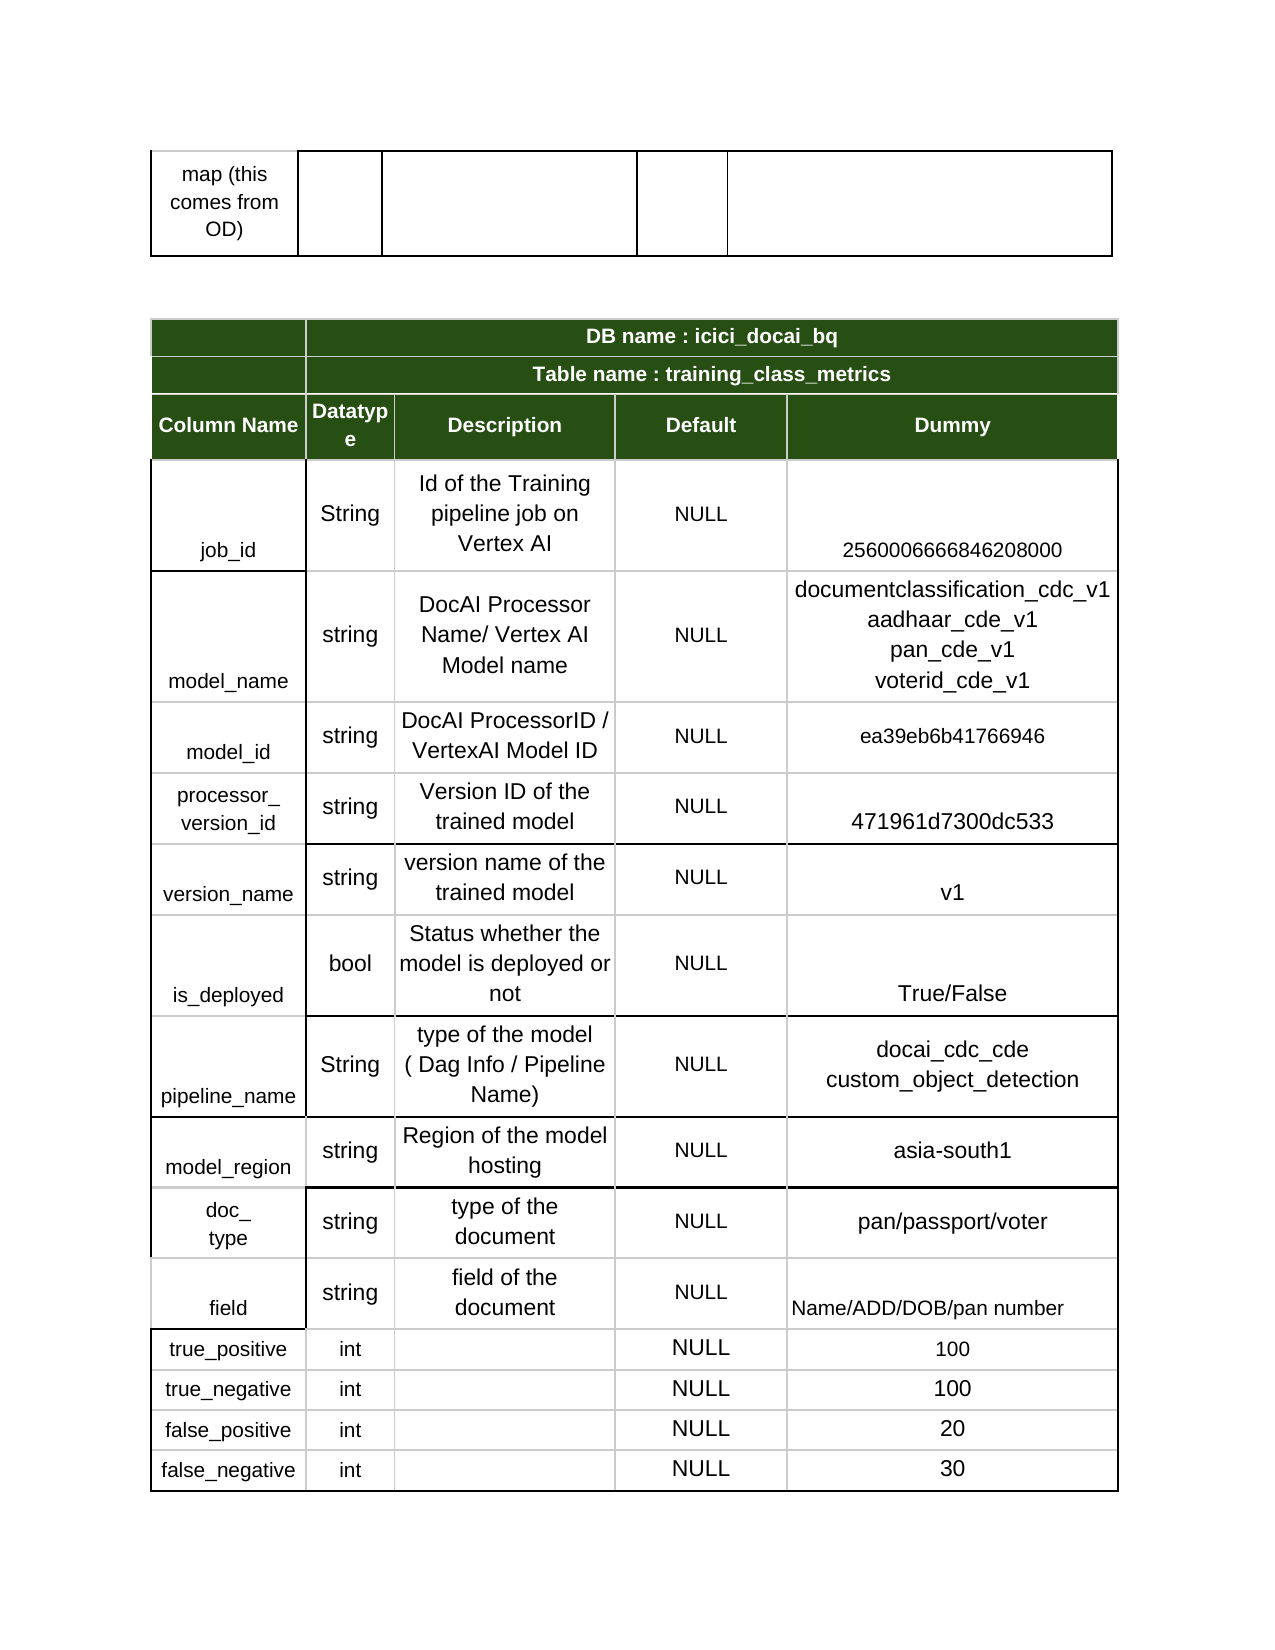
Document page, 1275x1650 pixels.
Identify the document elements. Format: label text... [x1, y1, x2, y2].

table_cell NULL [616, 1259, 786, 1328]
table_cell NULL [616, 1371, 786, 1409]
table_cell NULL [616, 703, 786, 772]
table_cell [395, 1451, 614, 1490]
table_cell 30 [788, 1451, 1117, 1490]
table_cell false_positive [152, 1411, 305, 1449]
table_cell string [307, 1189, 394, 1257]
table_cell NULL [616, 1411, 786, 1449]
table_cell doc_ type [152, 1189, 305, 1257]
table_cell 471961d7300dc533 [788, 774, 1117, 843]
table_cell documentclassification_cdc_v1 aadhaar_cde_v1 pan_cde_v1 voterid_cde_v1 [788, 572, 1117, 701]
table_cell string [307, 572, 394, 701]
table_cell [395, 1371, 614, 1409]
table_cell Description [395, 395, 614, 459]
table_cell true_positive [152, 1330, 305, 1369]
table_cell string [307, 1259, 394, 1328]
table_header DB name : icici_docai_bq [307, 320, 1117, 356]
table_cell NULL [616, 1330, 786, 1369]
table_cell int [307, 1451, 394, 1490]
table_cell false_negative [152, 1451, 305, 1490]
table_cell NULL [616, 572, 786, 701]
table_cell DocAI ProcessorID / VertexAI Model ID [395, 703, 614, 772]
table_cell NULL [616, 1189, 786, 1257]
table_cell pipeline_name [152, 1017, 305, 1116]
table_cell bool [307, 916, 394, 1014]
table_cell docai_cdc_cde custom_object_detection [788, 1017, 1117, 1116]
table_cell NULL [616, 845, 786, 913]
table_cell Version ID of the trained model [395, 774, 614, 843]
table_cell string [307, 703, 394, 772]
table_cell string [307, 774, 394, 843]
table_cell 100 [788, 1330, 1117, 1369]
table_cell Status whether the model is deployed or not [396, 916, 614, 1014]
table_cell [395, 1411, 614, 1449]
table_cell NULL [616, 1451, 786, 1490]
table_cell v1 [788, 845, 1117, 913]
table_cell pan/passport/voter [788, 1189, 1117, 1257]
table_cell [395, 1330, 614, 1369]
table_cell string [307, 1118, 394, 1186]
table_cell int [307, 1371, 394, 1409]
table_header [152, 320, 305, 356]
table_cell String [307, 461, 394, 570]
table_cell Column Name [152, 395, 305, 459]
table_cell Table name : training_class_metrics [307, 357, 1117, 393]
table_cell String [307, 1017, 394, 1116]
table_cell true_negative [152, 1371, 305, 1409]
table_cell ea39eb6b41766946 [788, 703, 1117, 772]
table_cell [152, 357, 305, 393]
table_cell model_region [152, 1118, 305, 1186]
table_cell version_name [152, 845, 305, 913]
table_cell NULL [616, 1017, 786, 1116]
table_cell 2560006666846208000 [788, 461, 1117, 570]
table_cell Datatype [307, 395, 394, 459]
table_cell 20 [788, 1411, 1117, 1449]
table_cell model_id [152, 703, 305, 772]
table_cell model_name [152, 572, 305, 701]
table_cell processor_ version_id [152, 774, 305, 843]
table_cell Name/ADD/DOB/pan number [788, 1259, 1117, 1328]
table_cell map (this comes from OD) [152, 152, 297, 255]
table_cell NULL [616, 461, 786, 570]
table_cell job_id [152, 461, 305, 570]
table_cell field [152, 1259, 305, 1328]
table_cell int [307, 1330, 394, 1369]
table_cell Region of the model hosting [396, 1118, 614, 1186]
table_cell NULL [616, 1118, 786, 1186]
table_cell type of the document [395, 1189, 614, 1257]
table_cell Dummy [788, 395, 1117, 459]
table_cell Default [616, 395, 786, 459]
table_cell asia-south1 [788, 1118, 1117, 1186]
table_cell int [307, 1411, 394, 1449]
table_cell 100 [788, 1371, 1117, 1409]
table_cell version name of the trained model [396, 845, 614, 913]
table_cell Id of the Training pipeline job on Vertex AI [395, 461, 614, 570]
table_cell NULL [616, 916, 786, 1014]
table_cell True/False [788, 916, 1117, 1014]
table_cell is_deployed [152, 916, 305, 1014]
table_cell field of the document [395, 1259, 614, 1328]
table_cell type of the model ( Dag Info / Pipeline Name) [395, 1017, 614, 1116]
table_cell NULL [616, 774, 786, 843]
table_cell DocAI Processor Name/ Vertex AI Model name [395, 572, 614, 701]
table_cell string [307, 845, 394, 913]
